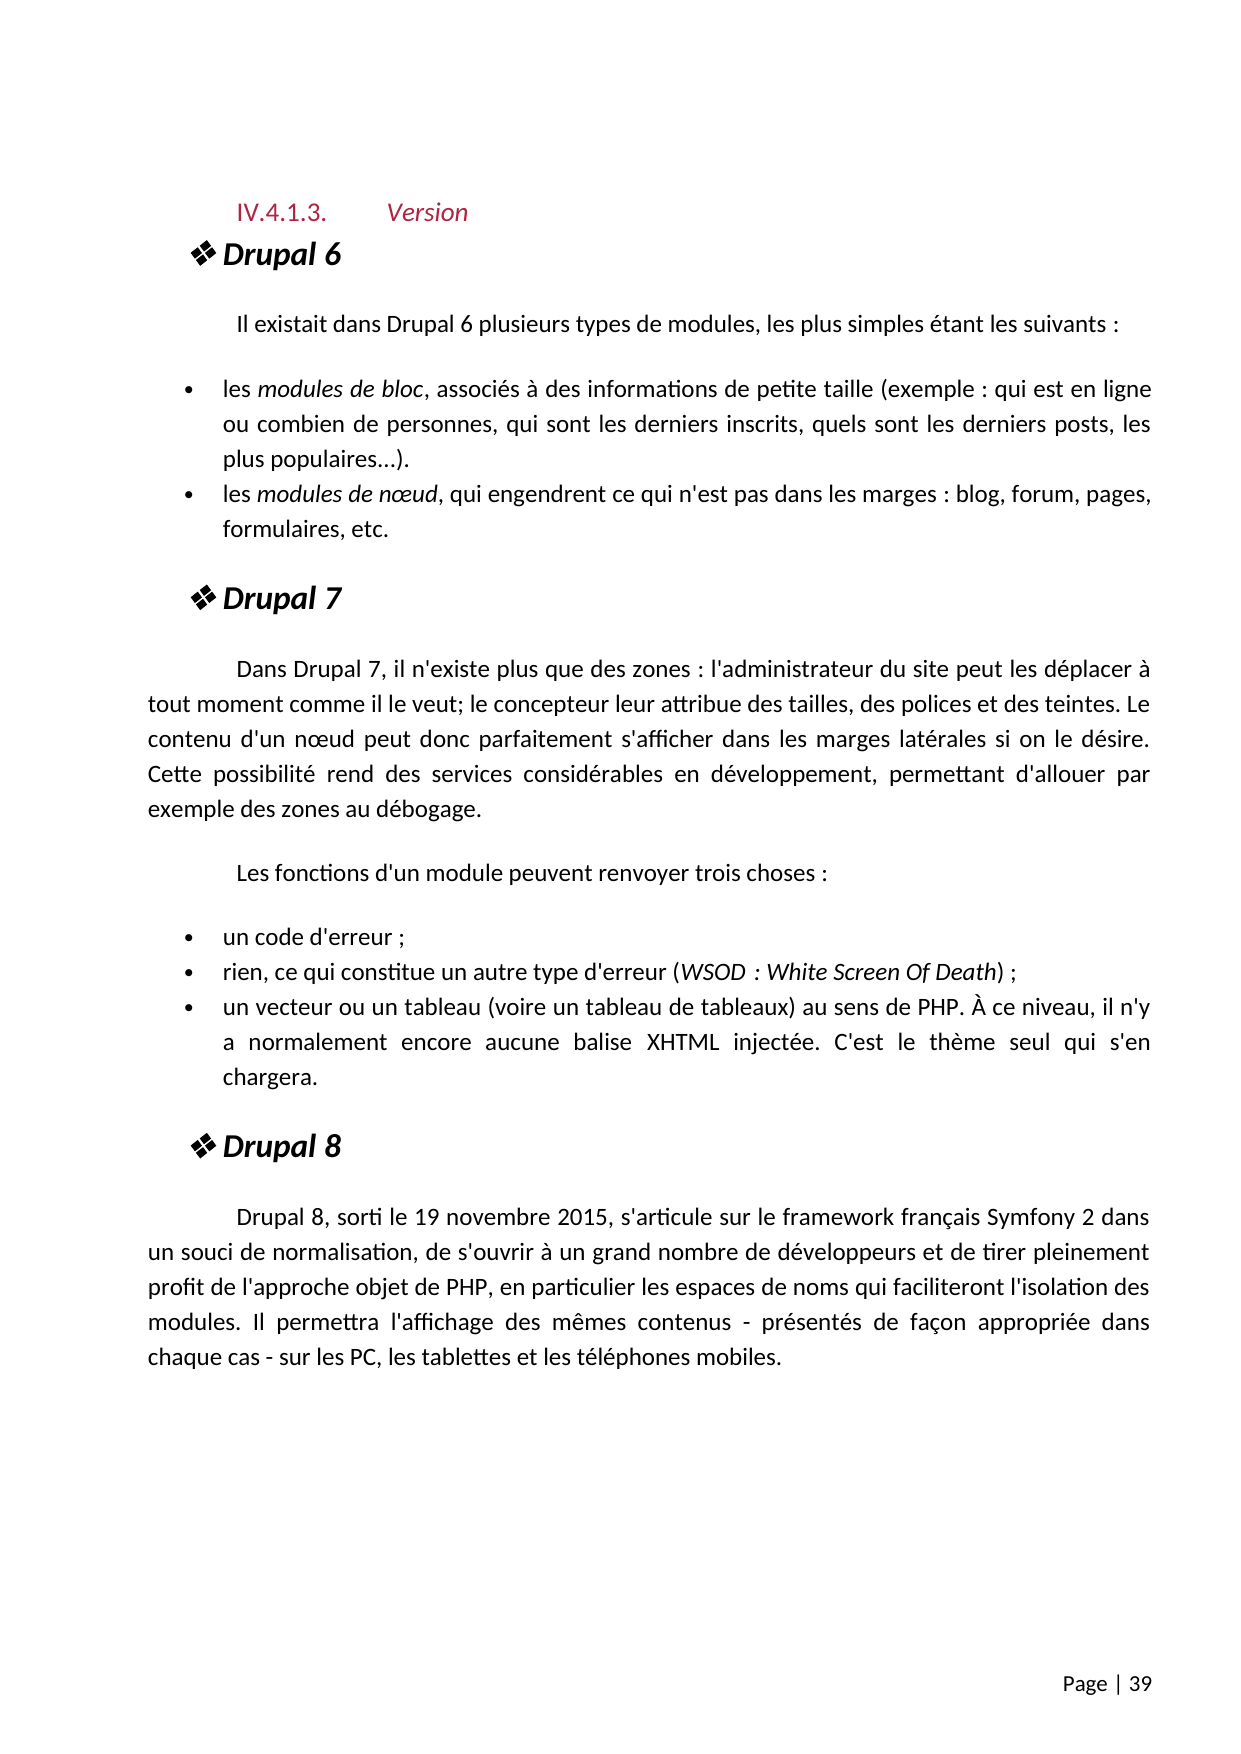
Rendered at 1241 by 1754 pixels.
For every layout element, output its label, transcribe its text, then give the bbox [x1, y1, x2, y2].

list un vecteur ou un tableau (voire un tableau de tableaux) au sens de PHP. À ce niveau, il n'y a normalement encore aucune balise XHTML injectée. C'est le thème seul qui s'en chargera. [185, 991, 1152, 1092]
text Les fonctions d'un module peuvent renvoyer trois choses : [148, 857, 1152, 887]
text Il existait dans Drupal 6 plusieurs types de modules, les plus simples étant les suivants : [148, 308, 1152, 339]
text Drupal 8, sorti le 19 novembre 2015, s'articule sur le framework français Symfony 2 dans un souci de normalisation, de s'ouvrir à un grand nombre de développeurs et de tirer pleinement profit de l'approche objet de PHP, en particulier les espaces de noms qui faciliteront l'isolation des modules. Il permettra l'affichage des mêmes contenus - présentés de façon appropriée dans chaque cas - sur les PC, les tablettes et les téléphones mobiles. [148, 1201, 1152, 1372]
list Drupal 7 [185, 577, 1152, 618]
list Drupal 6 [185, 233, 1152, 273]
list rien, ce qui constitue un autre type d'erreur (WSOD : White Screen Of Death) ; [185, 956, 1152, 987]
list un code d'erreur ; [185, 921, 1152, 952]
text Dans Drupal 7, il n'existe plus que des zones : l'administrateur du site peut les déplacer à tout moment comme il le veut; le concepteur leur attribue des tailles, des polices et des teintes. Le contenu d'un nœud peut donc parfaitement s'afficher dans les marges latérales si on le désire. Cette possibilité rend des services considérables en développement, permettant d'allouer par exemple des zones au débogage. [148, 653, 1152, 823]
list les modules de bloc, associés à des informations de petite taille (exemple : qui est en ligne ou combien de personnes, qui sont les derniers inscrits, quels sont les derniers posts, les plus populaires...). [185, 373, 1152, 473]
subtitle Version [236, 195, 1152, 228]
list Drupal 8 [185, 1125, 1152, 1166]
list les modules de nœud, qui engendrent ce qui n'est pas dans les marges : blog, forum, pages, formulaires, etc. [185, 478, 1152, 543]
